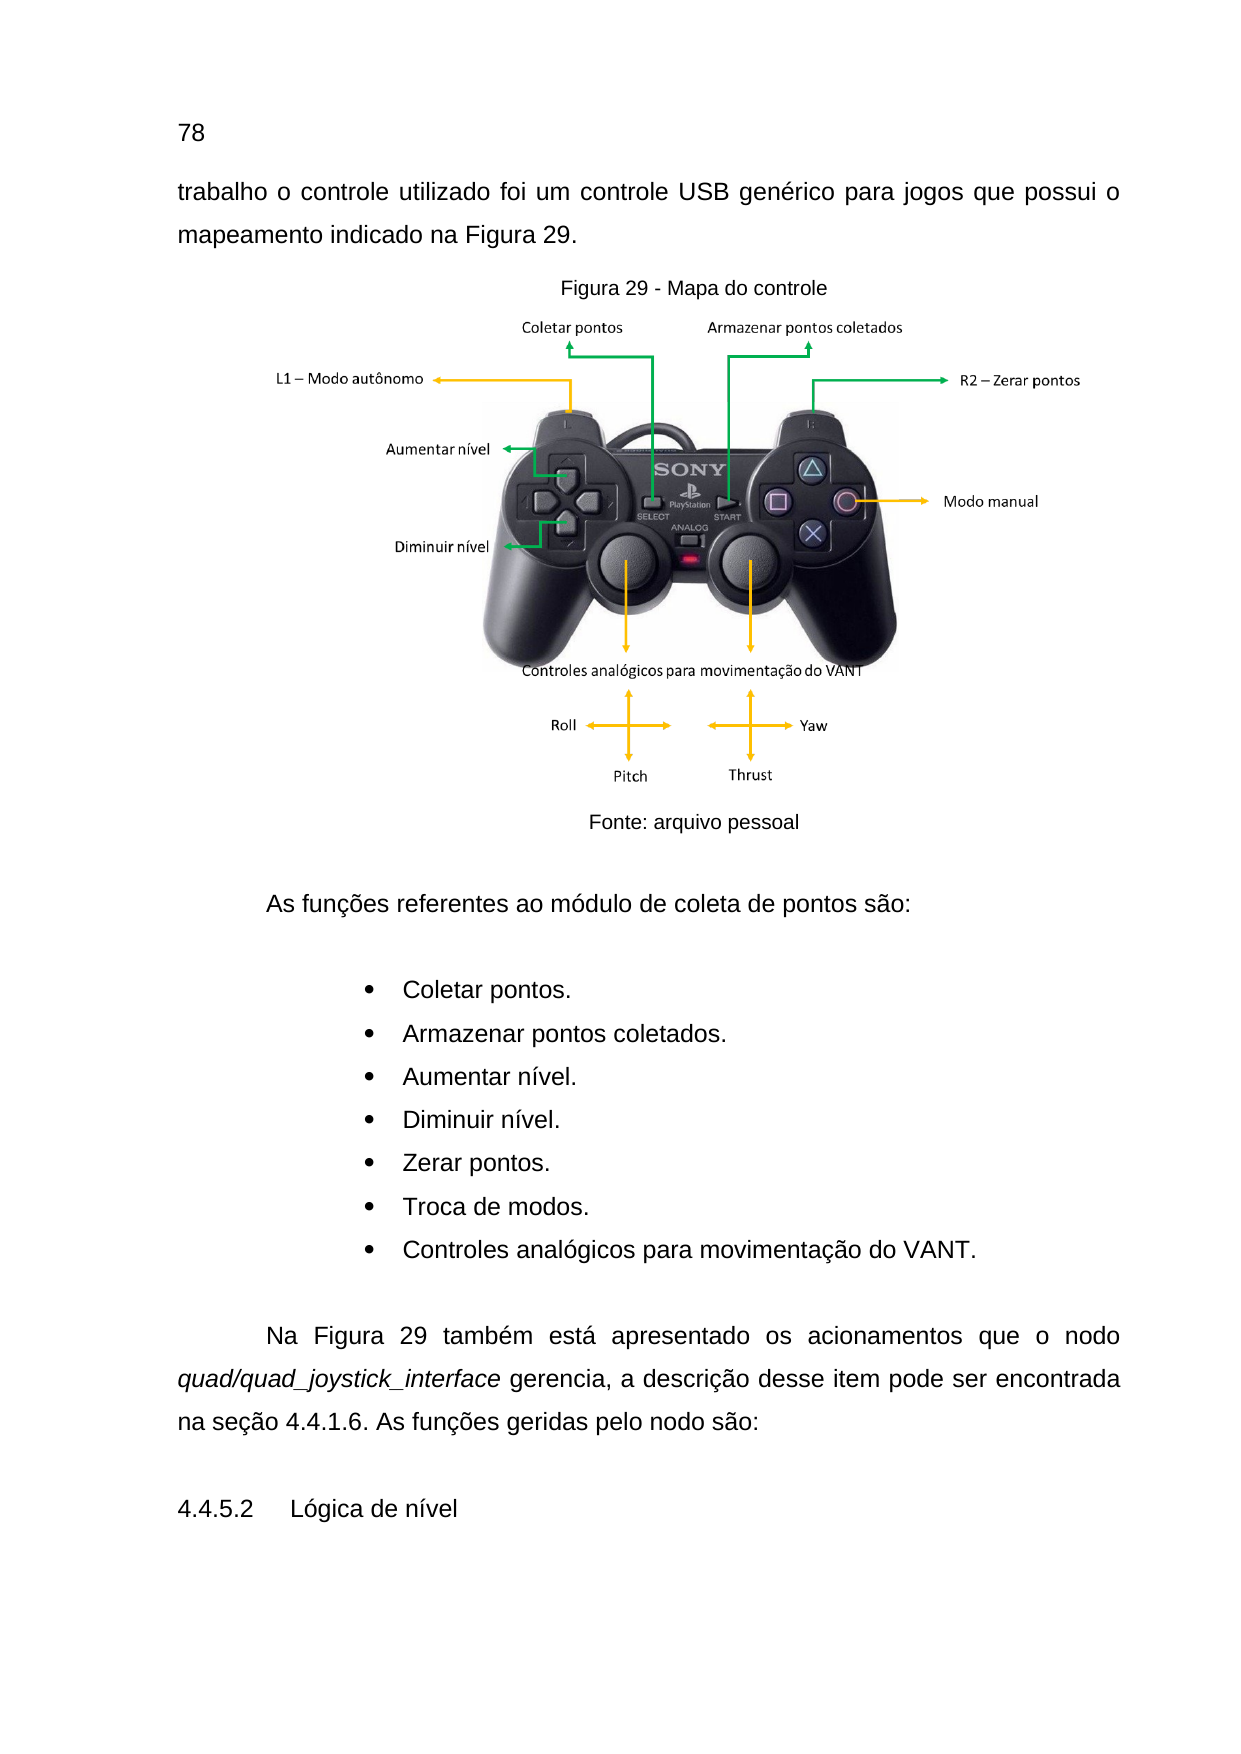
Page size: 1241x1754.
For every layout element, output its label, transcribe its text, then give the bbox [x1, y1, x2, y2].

text Fonte: arquivo pessoal [177, 810, 1122, 834]
picture [265, 311, 1095, 796]
text Na Figura 29 também está apresentado os acionamentos que o nodo quad/quad_joystick_interface gerencia, a descrição desse item pode ser encontrada na seção 4.4.1.6. As funções geridas pelo nodo são: [177, 1321, 1122, 1436]
text Figura 29 - Mapa do controle [177, 276, 1122, 300]
list Aumentar nível. [365, 1062, 1122, 1091]
list Diminuir nível. [365, 1105, 1122, 1134]
list Armazenar pontos coletados. [365, 1019, 1122, 1047]
list Coletar pontos. [365, 975, 1122, 1004]
list Controles analógicos para movimentação do VANT. [365, 1235, 1122, 1264]
list Zerar pontos. [365, 1148, 1122, 1177]
subtitle Lógica de nível [177, 1494, 1122, 1522]
list Troca de modos. [365, 1192, 1122, 1220]
text As funções referentes ao módulo de coleta de pontos são: [177, 889, 1122, 918]
